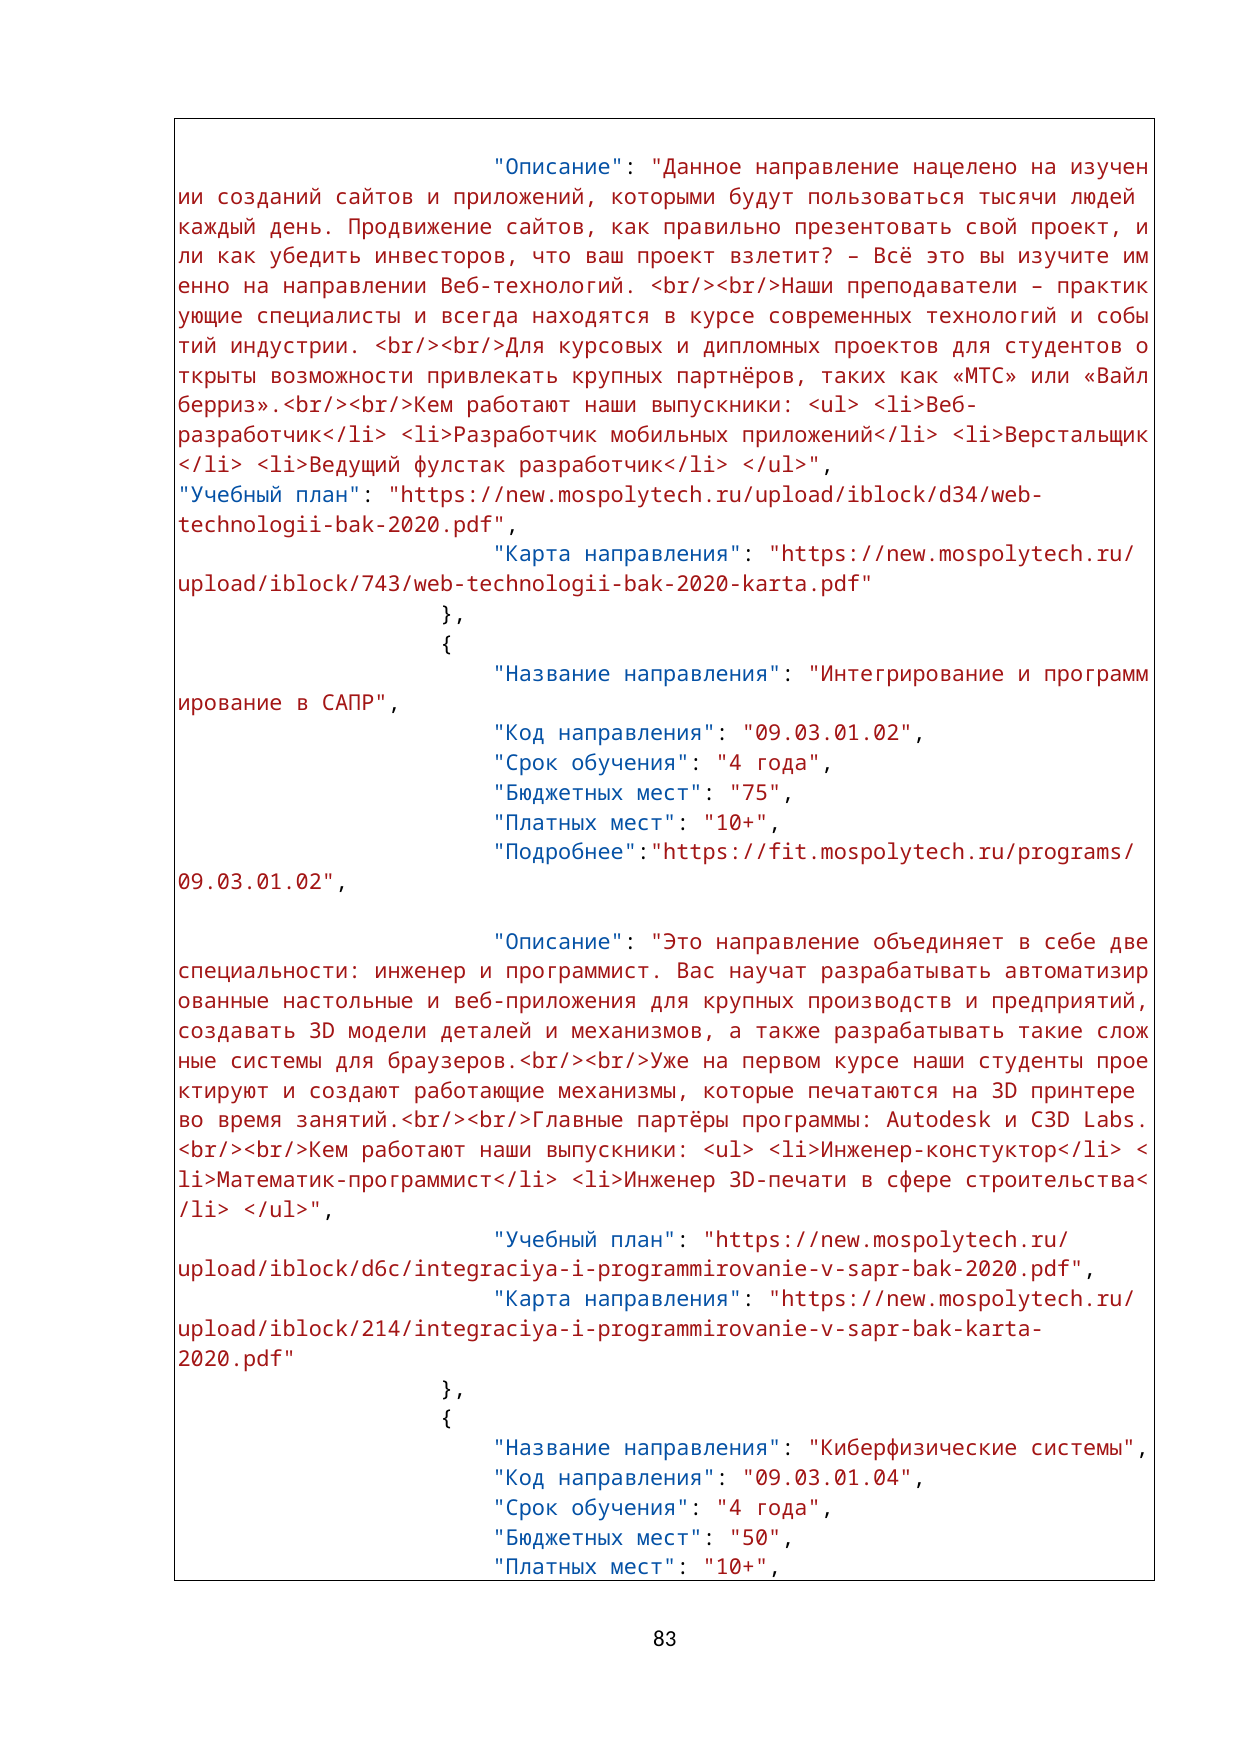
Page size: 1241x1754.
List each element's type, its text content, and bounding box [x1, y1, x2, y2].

text "Подробнее":"https://fit.mospolytech.ru/programs/09.03.01.02", [177, 836, 1152, 896]
text "Срок обучения": "4 года", [177, 1492, 1152, 1521]
text "Код направления": "09.03.01.02", [177, 717, 1152, 747]
text "Название направления": "Интегрирование и программирование в САПР", [177, 657, 1152, 717]
text "Карта направления": "https://new.mospolytech.ru/upload/iblock/743/web-technologii-bak-2020-karta.pdf" [177, 538, 1152, 598]
text "Учебный план": "https://new.mospolytech.ru/upload/iblock/d6c/integraciya-i-programmirovanie-v-sapr-bak-2020.pdf", [177, 1223, 1152, 1283]
text "Платных мест": "10+", [177, 1551, 1152, 1580]
text "Срок обучения": "4 года", [177, 747, 1152, 777]
text "Бюджетных мест": "75", [177, 777, 1152, 806]
text }, [177, 598, 1152, 628]
text "Описание": "Данное направление нацелено на изучении созданий сайтов и приложений, которыми будут пользоваться тысячи людей каждый день. Продвижение сайтов, как правильно презентовать свой проект, или как убедить инвесторов, что ваш проект взлетит? – Всё это вы изучите именно на направлении Веб-технологий. <br/><br/>Наши преподаватели – практикующие специалисты и всегда находятся в курсе современных технологий и событий индустрии. <br/><br/>Для курсовых и дипломных проектов для студентов открыты возможности привлекать крупных партнёров, таких как «МТС» или «Вайлберриз».<br/><br/>Кем работают наши выпускники: <ul> <li>Веб-разработчик</li> <li>Разработчик мобильных приложений</li> <li>Верстальщик</li> <li>Ведущий фулстак разработчик</li> </ul>", "Учебный план": "https://new.mospolytech.ru/upload/iblock/d34/web-technologii-bak-2020.pdf", [177, 151, 1152, 538]
text { [177, 1402, 1152, 1432]
text "Название направления": "Киберфизические системы", [177, 1432, 1152, 1462]
text "Код направления": "09.03.01.04", [177, 1462, 1152, 1492]
text }, [177, 1372, 1152, 1402]
text "Карта направления": "https://new.mospolytech.ru/upload/iblock/214/integraciya-i-programmirovanie-v-sapr-bak-karta-2020.pdf" [177, 1283, 1152, 1372]
text "Платных мест": "10+", [177, 806, 1152, 836]
text "Описание": "Это направление объединяет в себе две специальности: инженер и программист. Вас научат разрабатывать автоматизированные настольные и веб-приложения для крупных производств и предприятий, создавать 3D модели деталей и механизмов, а также разрабатывать такие сложные системы для браузеров.<br/><br/>Уже на первом курсе наши студенты проектируют и создают работающие механизмы, которые печатаются на 3D принтере во время занятий.<br/><br/>Главные партёры программы: Autodesk и C3D Labs.<br/><br/>Кем работают наши выпускники: <ul> <li>Инженер-констуктор</li> <li>Математик-программист</li> <li>Инженер 3D-печати в сфере строительства</li> </ul>", [177, 926, 1152, 1223]
text { [177, 628, 1152, 657]
text "Бюджетных мест": "50", [177, 1521, 1152, 1551]
